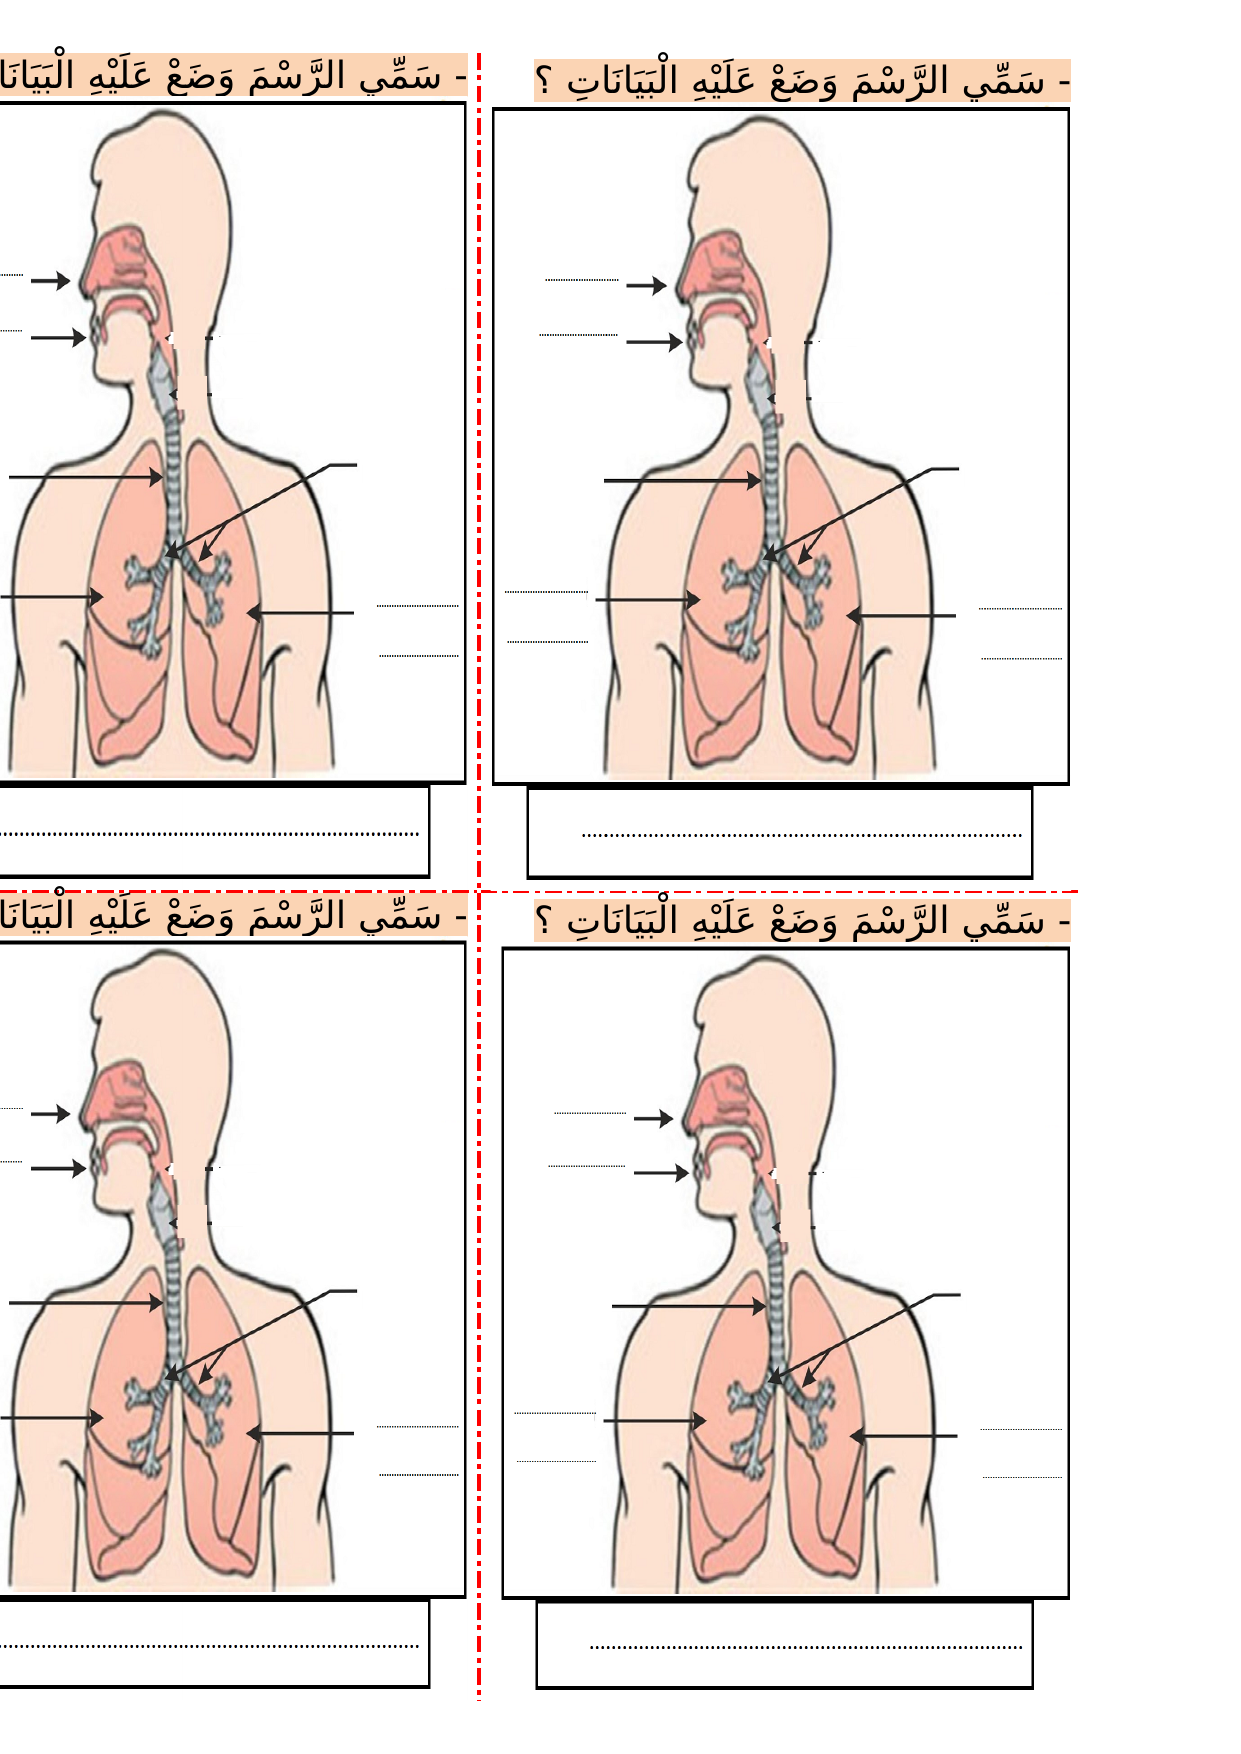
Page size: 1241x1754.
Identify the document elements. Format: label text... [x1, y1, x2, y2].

picture [490, 102, 1072, 891]
table_header - سَمِّي الرَّسْمَ وَضَعْ عَلَيْهِ الْبَيَانَاتِ ؟ [666, 53, 1082, 890]
table_cell - سَمِّي الرَّسْمَ وَضَعْ عَلَيْهِ الْبَيَانَاتِ ؟ [666, 890, 1082, 1701]
table_header - سَمِّي الرَّسْمَ وَضَعْ عَلَيْهِ الْبَيَانَاتِ ؟ [479, 53, 659, 890]
picture [0, 936, 468, 1700]
picture [500, 942, 1072, 1701]
table_cell - سَمِّي الرَّسْمَ وَضَعْ عَلَيْهِ الْبَيَانَاتِ ؟ [479, 891, 664, 1701]
table_cell - سَمِّي الرَّسْمَ وَضَعْ عَلَيْهِ الْبَيَانَاتِ ؟ [0, 890, 479, 1701]
picture [0, 96, 468, 890]
